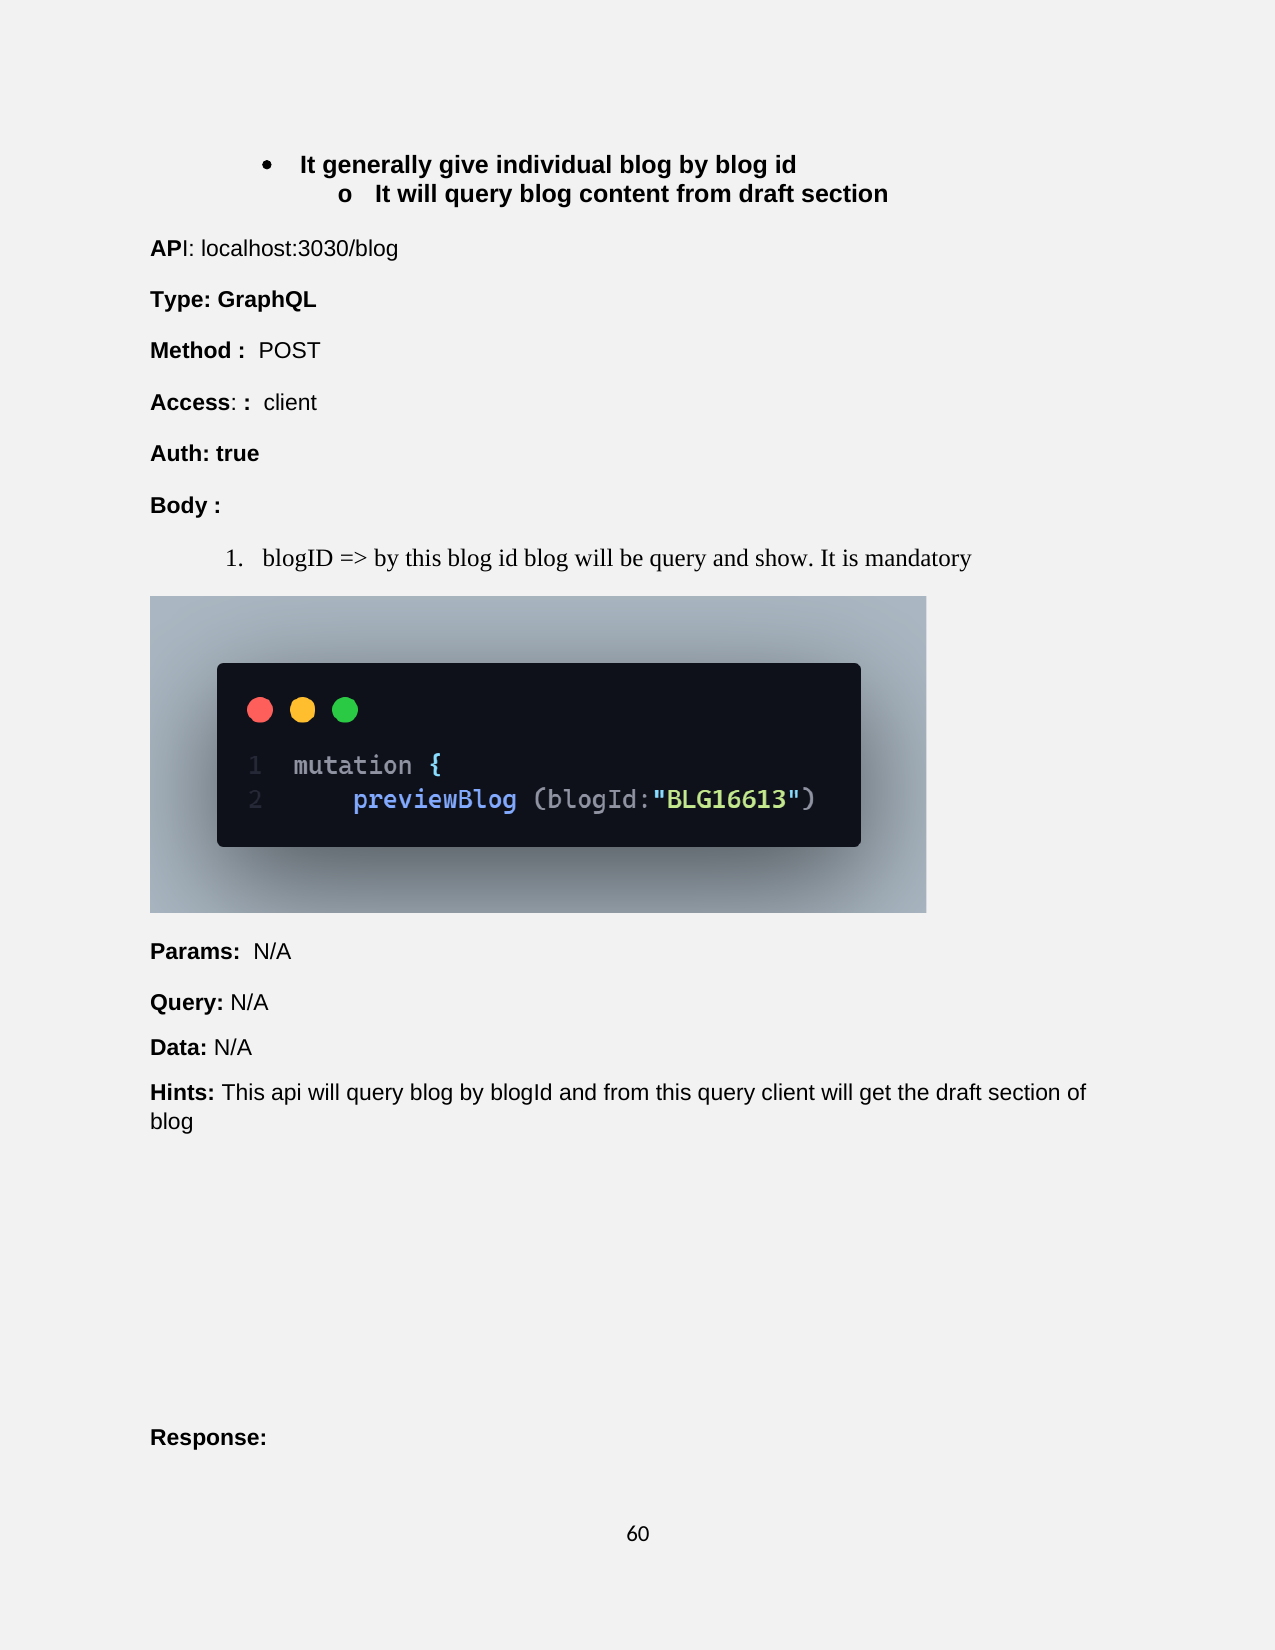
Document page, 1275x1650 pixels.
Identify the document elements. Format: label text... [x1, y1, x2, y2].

picture [150, 596, 927, 913]
text API: localhost:3030/blog [150, 235, 1125, 261]
text Data: N/A [150, 1034, 1125, 1061]
list It will query blog content from draft section [337, 179, 1125, 210]
text Query: N/A [150, 989, 1125, 1016]
text Params: N/A [150, 938, 1125, 964]
list blogID => by this blog id blog will be query and show. It is mandatory [225, 543, 1125, 572]
text Response: [150, 1423, 1125, 1450]
text Type: GraphQL [150, 286, 1125, 312]
text Body : [150, 492, 1125, 518]
text Auth: true [150, 440, 1125, 467]
text Method : POST [150, 337, 1125, 364]
text Access: : client [150, 389, 1125, 415]
list It generally give individual blog by blog id [262, 150, 1125, 179]
text Hints: This api will query blog by blogId and from this query client will get the draft section of blog [150, 1079, 1125, 1134]
